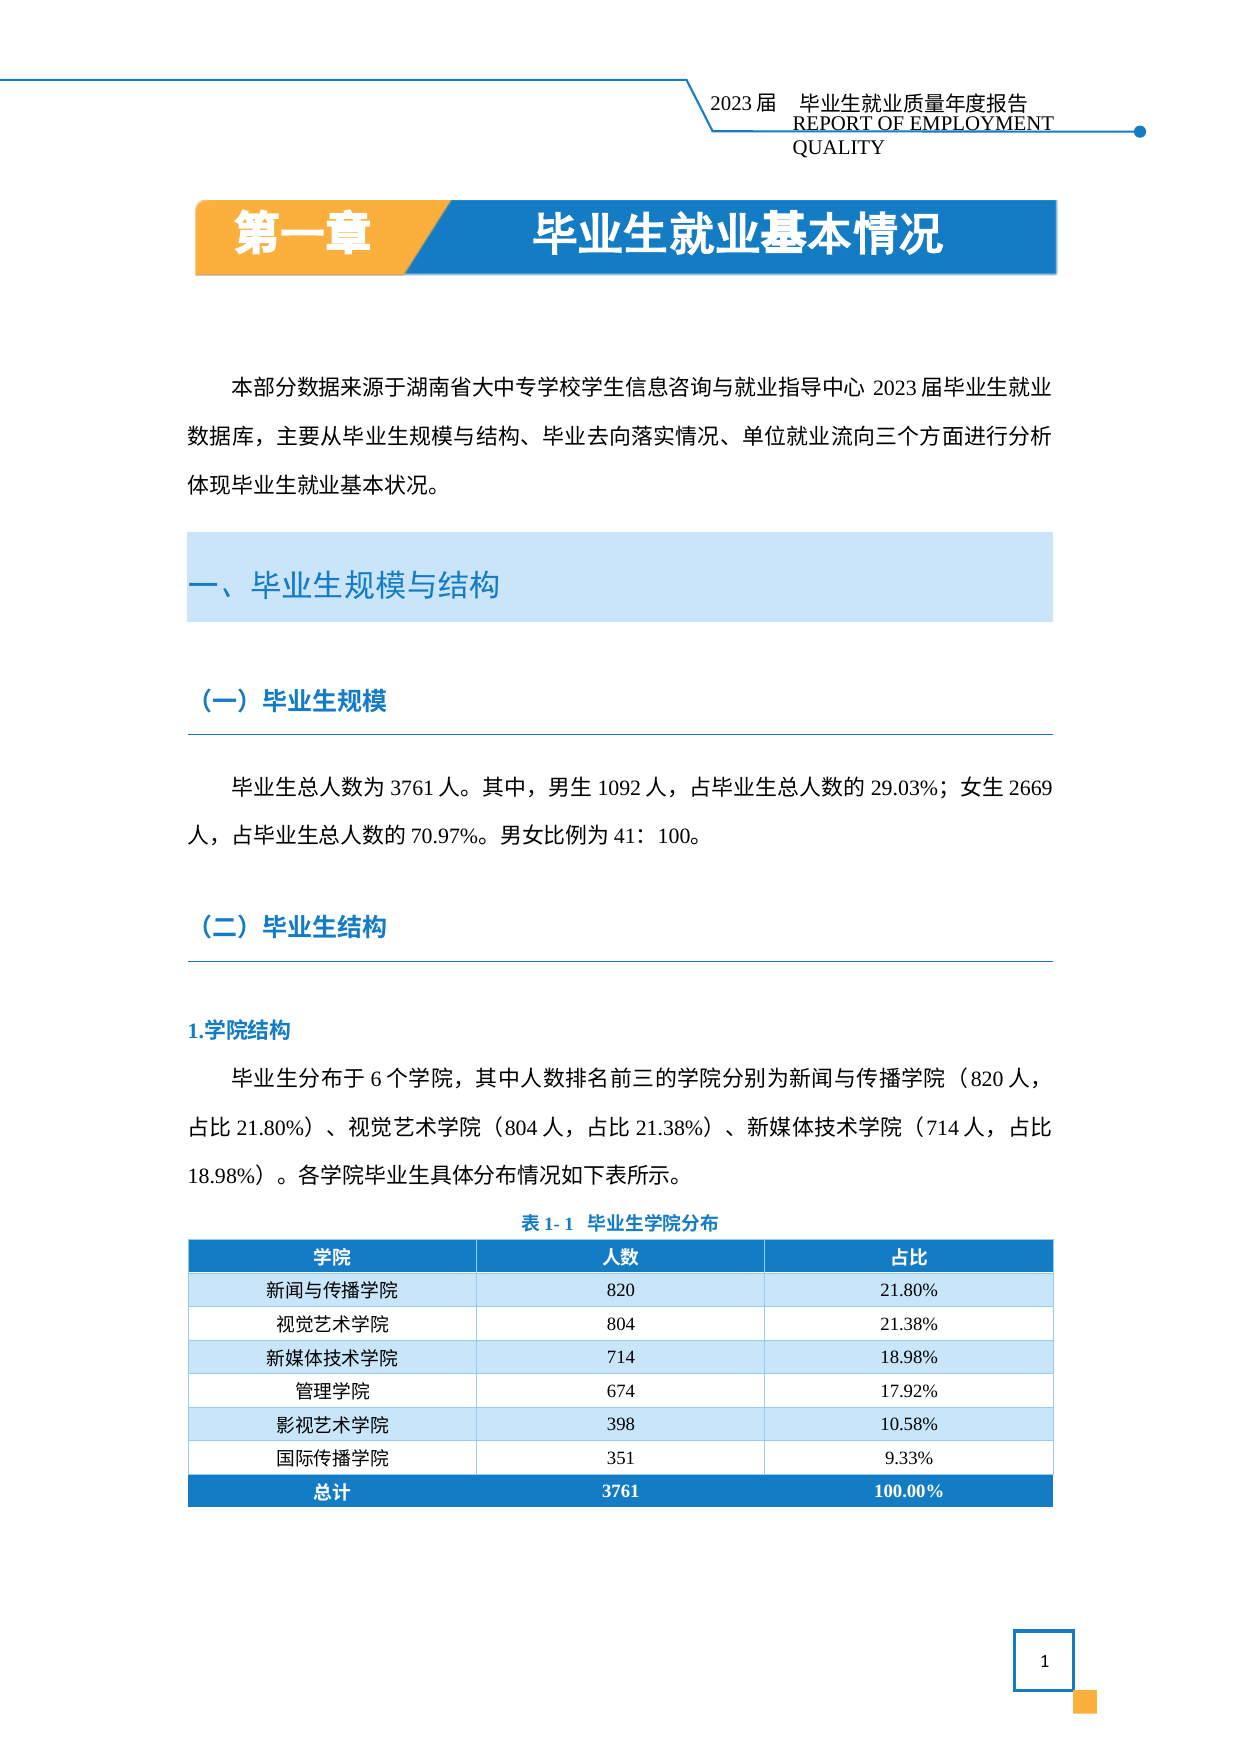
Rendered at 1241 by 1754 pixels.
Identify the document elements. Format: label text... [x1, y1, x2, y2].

table_header 人数 [477, 1240, 764, 1272]
table_header 占比 [765, 1240, 1053, 1272]
table_header 学院 [189, 1240, 476, 1272]
subtitle 一、毕业生规模与结构 [187, 533, 1053, 622]
table_cell 21.38% [765, 1307, 1053, 1339]
table_cell 820 [477, 1274, 764, 1306]
table_cell 351 [477, 1441, 764, 1474]
table_cell 9.33% [765, 1441, 1053, 1474]
table_cell 100.00% [765, 1475, 1053, 1507]
text 表1- 1 毕业生学院分布 [187, 1206, 1053, 1239]
table_cell 管理学院 [189, 1374, 476, 1407]
text 本部分数据来源于湖南省大中专学校学生信息咨询与就业指导中心2023届毕业生就业数据库，主要从毕业生规模与结构、毕业去向落实情况、单位就业流向三个方面进行分析，体现毕业生就业基本状况。 [187, 370, 1053, 500]
table_cell 398 [477, 1408, 764, 1440]
table_cell 714 [477, 1341, 764, 1373]
table_cell 18.98% [765, 1341, 1053, 1373]
table_cell 3761 [476, 1475, 765, 1507]
subtitle （二）毕业生结构 [187, 893, 1053, 962]
subtitle 第一章 毕业生就业基本情况 [187, 197, 1053, 262]
table_cell 总计 [188, 1475, 476, 1507]
table_cell 674 [477, 1374, 764, 1407]
table_cell 21.80% [765, 1274, 1053, 1306]
subtitle 1.学院结构 [187, 1012, 1053, 1045]
table_cell 804 [477, 1307, 764, 1339]
text 毕业生总人数为3761人。其中，男生1092人，占毕业生总人数的29.03%；女生2669人，占毕业生总人数的70.97%。男女比例为41：100。 [187, 769, 1053, 851]
table_cell 17.92% [765, 1374, 1053, 1407]
table_cell 新闻与传播学院 [189, 1274, 476, 1306]
table_cell 国际传播学院 [189, 1441, 476, 1474]
subtitle （一）毕业生规模 [187, 667, 1053, 735]
table_cell 新媒体技术学院 [189, 1341, 476, 1373]
table_cell 影视艺术学院 [189, 1408, 476, 1440]
table_cell 10.58% [765, 1408, 1053, 1440]
table_cell 视觉艺术学院 [189, 1307, 476, 1339]
picture [195, 200, 1061, 277]
text 毕业生分布于6个学院，其中人数排名前三的学院分别为新闻与传播学院（820人，占比21.80%）、视觉艺术学院（804人，占比21.38%）、新媒体技术学院（714人，占比18.98%）。各学院毕业生具体分布情况如下表所示。 [187, 1061, 1053, 1191]
